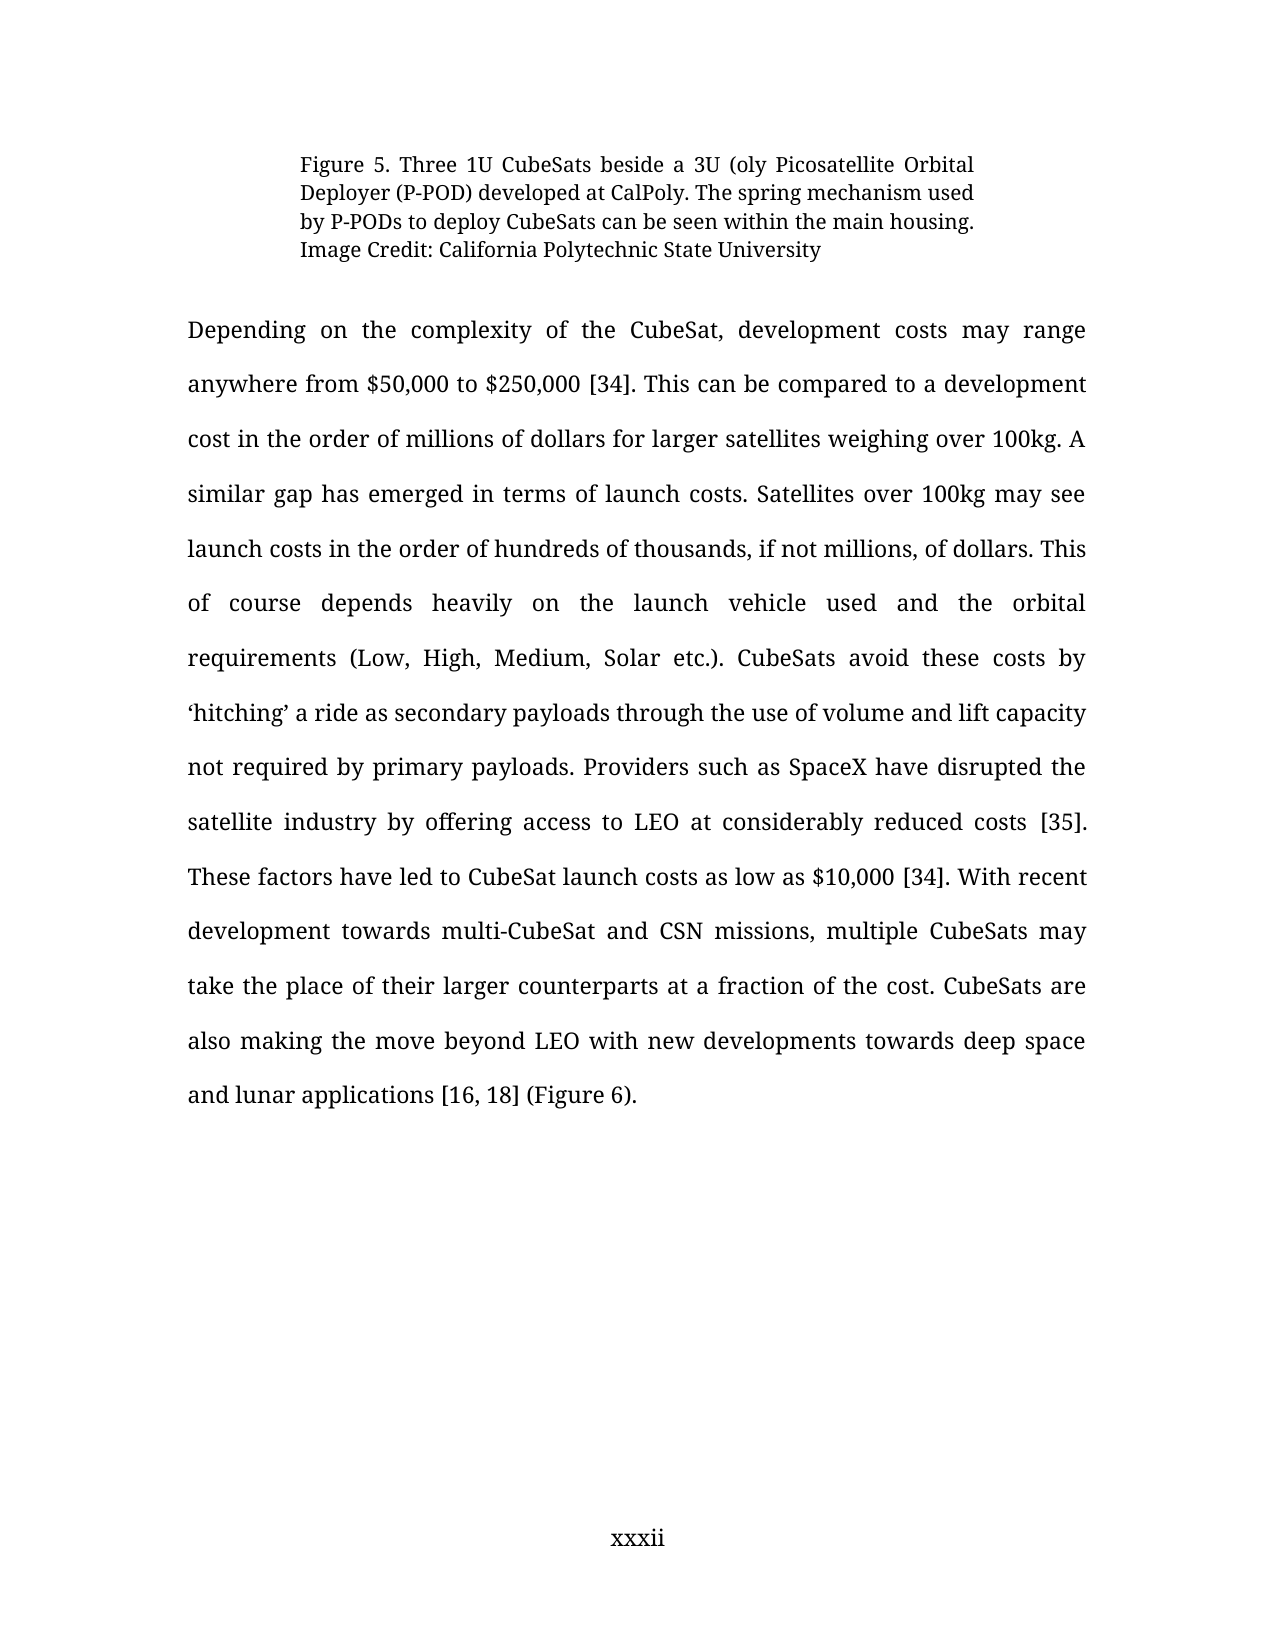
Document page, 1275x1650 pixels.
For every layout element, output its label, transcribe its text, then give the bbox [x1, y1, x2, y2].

text Figure 5. Three 1U CubeSats beside a 3U (oly Picosatellite Orbital Deployer (P-POD) developed at CalPoly. The spring mechanism used by P-PODs to deploy CubeSats can be seen within the main housing. Image Credit: California Polytechnic State University [300, 150, 975, 264]
text Depending on the complexity of the CubeSat, development costs may range anywhere from $50,000 to $250,000 [34]. This can be compared to a development cost in the order of millions of dollars for larger satellites weighing over 100kg. A similar gap has emerged in terms of launch costs. Satellites over 100kg may see launch costs in the order of hundreds of thousands, if not millions, of dollars. This of course depends heavily on the launch vehicle used and the orbital requirements (Low, High, Medium, Solar etc.). CubeSats avoid these costs by ‘hitching’ a ride as secondary payloads through the use of volume and lift capacity not required by primary payloads. Providers such as SpaceX have disrupted the satellite industry by offering access to LEO at considerably reduced costs [35]. These factors have led to CubeSat launch costs as low as $10,000 [34]. With recent development towards multi-CubeSat and CSN missions, multiple CubeSats may take the place of their larger counterparts at a fraction of the cost. CubeSats are also making the move beyond LEO with new developments towards deep space and lunar applications [16, 18] (Figure 6). [187, 314, 1087, 1111]
